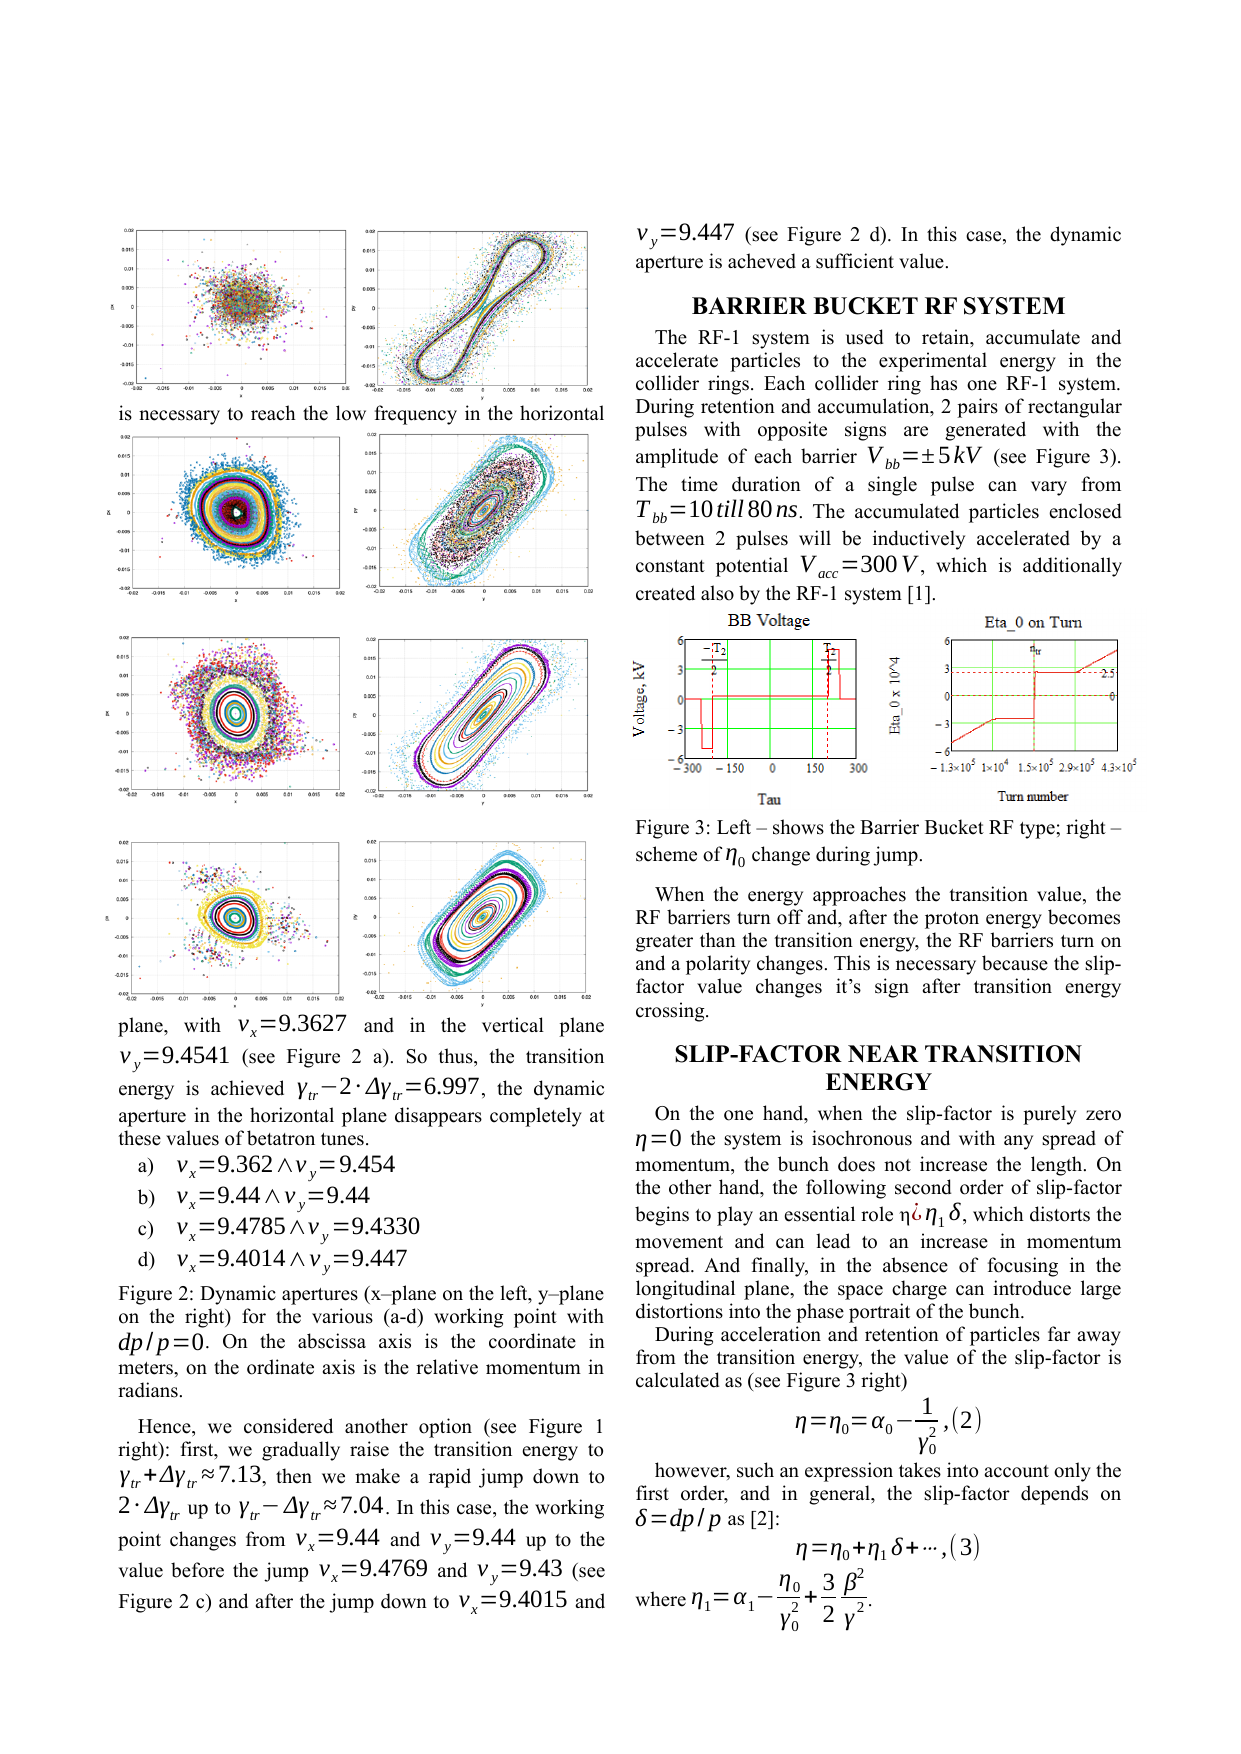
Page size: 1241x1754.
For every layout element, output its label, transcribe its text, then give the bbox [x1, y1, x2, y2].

text When the energy approaches the transition value, the RF barriers turn off and, after the proton energy becomes greater than the transition energy, the RF barriers turn on and a polarity changes. This is necessary because the slip-factor value changes it’s sign after transition energy crossing. [635, 883, 1122, 1022]
picture [104, 432, 347, 605]
text On the one hand, when the slip-factor is purely zero the system is isochronous and with any spread of momentum, the bunch does not increase the length. On the other hand, the following second order of slip-factor begins to play an essential role η, which distorts the movement and can lead to an increase in momentum spread. And finally, in the absence of focusing in the longitudinal plane, the space charge can introduce large distortions into the phase portrait of the bunch. [635, 1102, 1122, 1323]
picture [880, 608, 1147, 812]
subtitle BARRIER BUCKET RF SYSTEM [635, 292, 1122, 319]
text During acceleration and retention of particles far away from the transition energy, the value of the slip-factor is calculated as (see Figure 3 right) [635, 1323, 1122, 1392]
picture [352, 431, 595, 603]
text Hence, we considered another option (see Figure 1 right): first, we gradually raise the transition energy to , then we make a rapid jump down to up to . In this case, the working point changes from and up to the value before the jump and (see Figure 2 c) and after the jump down to and (see Figure 2 d). In this case, the dynamic aperture is acheved a sufficient value. [118, 1414, 605, 1617]
text The RF-1 system is used to retain, accumulate and accelerate particles to the experimental energy in the collider rings. Each collider ring has one RF-1 system. During retention and accumulation, 2 pairs of rectangular pulses with opposite signs are generated with the amplitude of each barrier (see Figure 3). The time duration of a single pulse can vary from . The accumulated particles enclosed between 2 pulses will be inductively accelerated by a constant potential , which is additionally created also by the RF-1 system [1]. [635, 326, 1122, 605]
picture [351, 837, 594, 1010]
picture [103, 632, 346, 805]
text Figure 2: Dynamic apertures (x–plane on the left, y–plane on the right) for the various (a-d) working point with . On the abscissa axis is the coordinate in meters, on the ordinate axis is the relative momentum in radians. [118, 1282, 605, 1402]
text however, such an expression takes into account only the first order, and in general, the slip-factor depends on as [2]: [635, 1458, 1122, 1532]
picture [103, 838, 346, 1010]
picture [352, 634, 594, 807]
subtitle SLIP-FACTOR NEAR TRANSITION ENERGY [635, 1040, 1122, 1096]
picture [107, 226, 597, 403]
picture [629, 608, 872, 810]
text where . [635, 1564, 1122, 1634]
text Hence, we considered another option (see Figure 1 right): first, we gradually raise the transition energy to , then we make a rapid jump down to up to . In this case, the working point changes from and up to the value before the jump and (see Figure 2 c) and after the jump down to and (see Figure 2 d). In this case, the dynamic aperture is acheved a sufficient value. [635, 218, 1122, 273]
